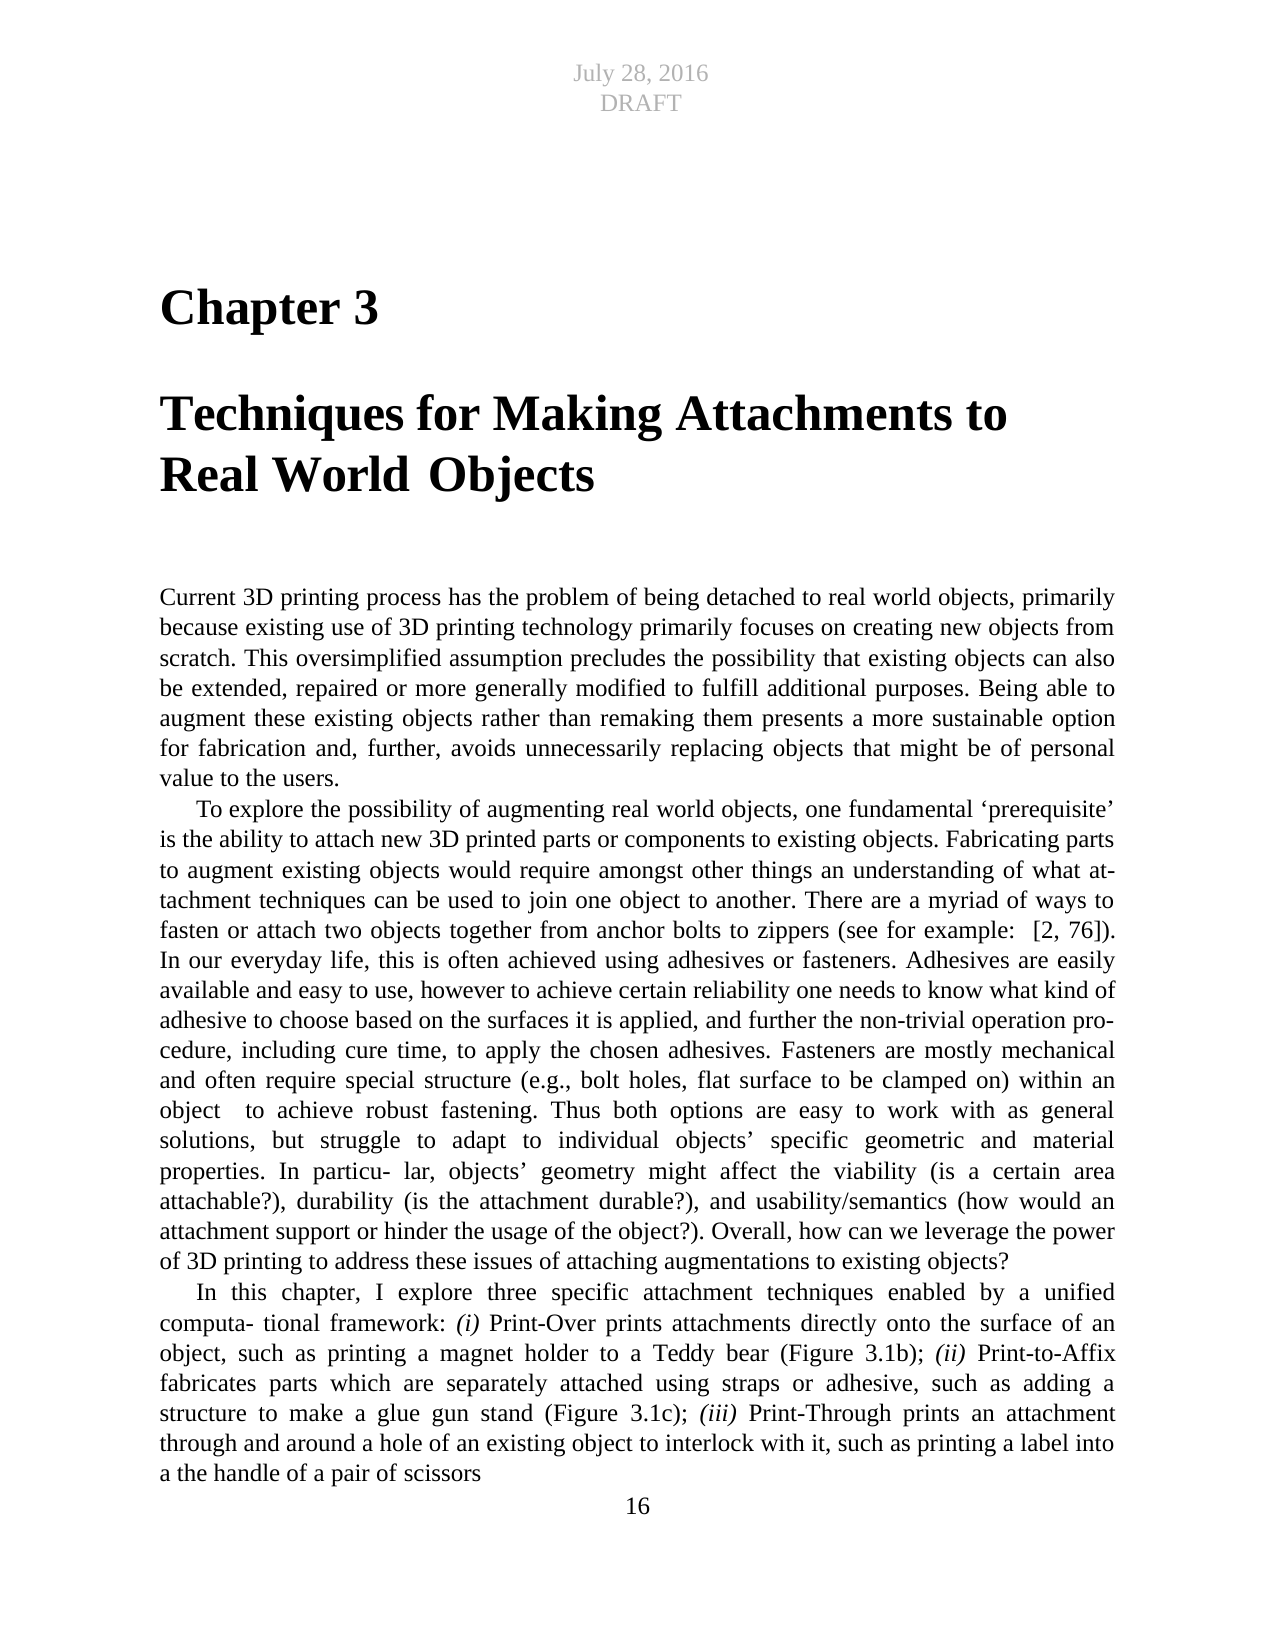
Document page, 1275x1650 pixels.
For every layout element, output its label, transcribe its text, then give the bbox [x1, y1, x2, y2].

text In this chapter, I explore three specific attachment techniques enabled by a unified computa- tional framework: (i) Print-Over prints attachments directly onto the surface of an object, such as printing a magnet holder to a Teddy bear (Figure 3.1b); (ii) Print-to-Affix fabricates parts which are separately attached using straps or adhesive, such as adding a structure to make a glue gun stand (Figure 3.1c); (iii) Print-Through prints an attachment through and around a hole of an existing object to interlock with it, such as printing a label into a the handle of a pair of scissors [159, 1277, 1116, 1487]
text Chapter 3 [159, 277, 1127, 336]
text Current 3D printing process has the problem of being detached to real world objects, primarily because existing use of 3D printing technology primarily focuses on creating new objects from scratch. This oversimplified assumption precludes the possibility that existing objects can also be extended, repaired or more generally modified to fulfill additional purposes. Being able to augment these existing objects rather than remaking them presents a more sustainable option for fabrication and, further, avoids unnecessarily replacing objects that might be of personal value to the users. [159, 582, 1116, 792]
text Techniques for Making Attachments to Real World Objects [159, 382, 1022, 503]
text To explore the possibility of augmenting real world objects, one fundamental ‘prerequisite’ is the ability to attach new 3D printed parts or components to existing objects. Fabricating parts to augment existing objects would require amongst other things an understanding of what at- tachment techniques can be used to join one object to another. There are a myriad of ways to fasten or attach two objects together from anchor bolts to zippers (see for example: [2, 76]). In our everyday life, this is often achieved using adhesives or fasteners. Adhesives are easily available and easy to use, however to achieve certain reliability one needs to know what kind of adhesive to choose based on the surfaces it is applied, and further the non-trivial operation pro- cedure, including cure time, to apply the chosen adhesives. Fasteners are mostly mechanical and often require special structure (e.g., bolt holes, flat surface to be clamped on) within an object to achieve robust fastening. Thus both options are easy to work with as general solutions, but struggle to adapt to individual objects’ specific geometric and material properties. In particu- lar, objects’ geometry might affect the viability (is a certain area attachable?), durability (is the attachment durable?), and usability/semantics (how would an attachment support or hinder the usage of the object?). Overall, how can we leverage the power of 3D printing to address these issues of attaching augmentations to existing objects? [159, 794, 1116, 1275]
